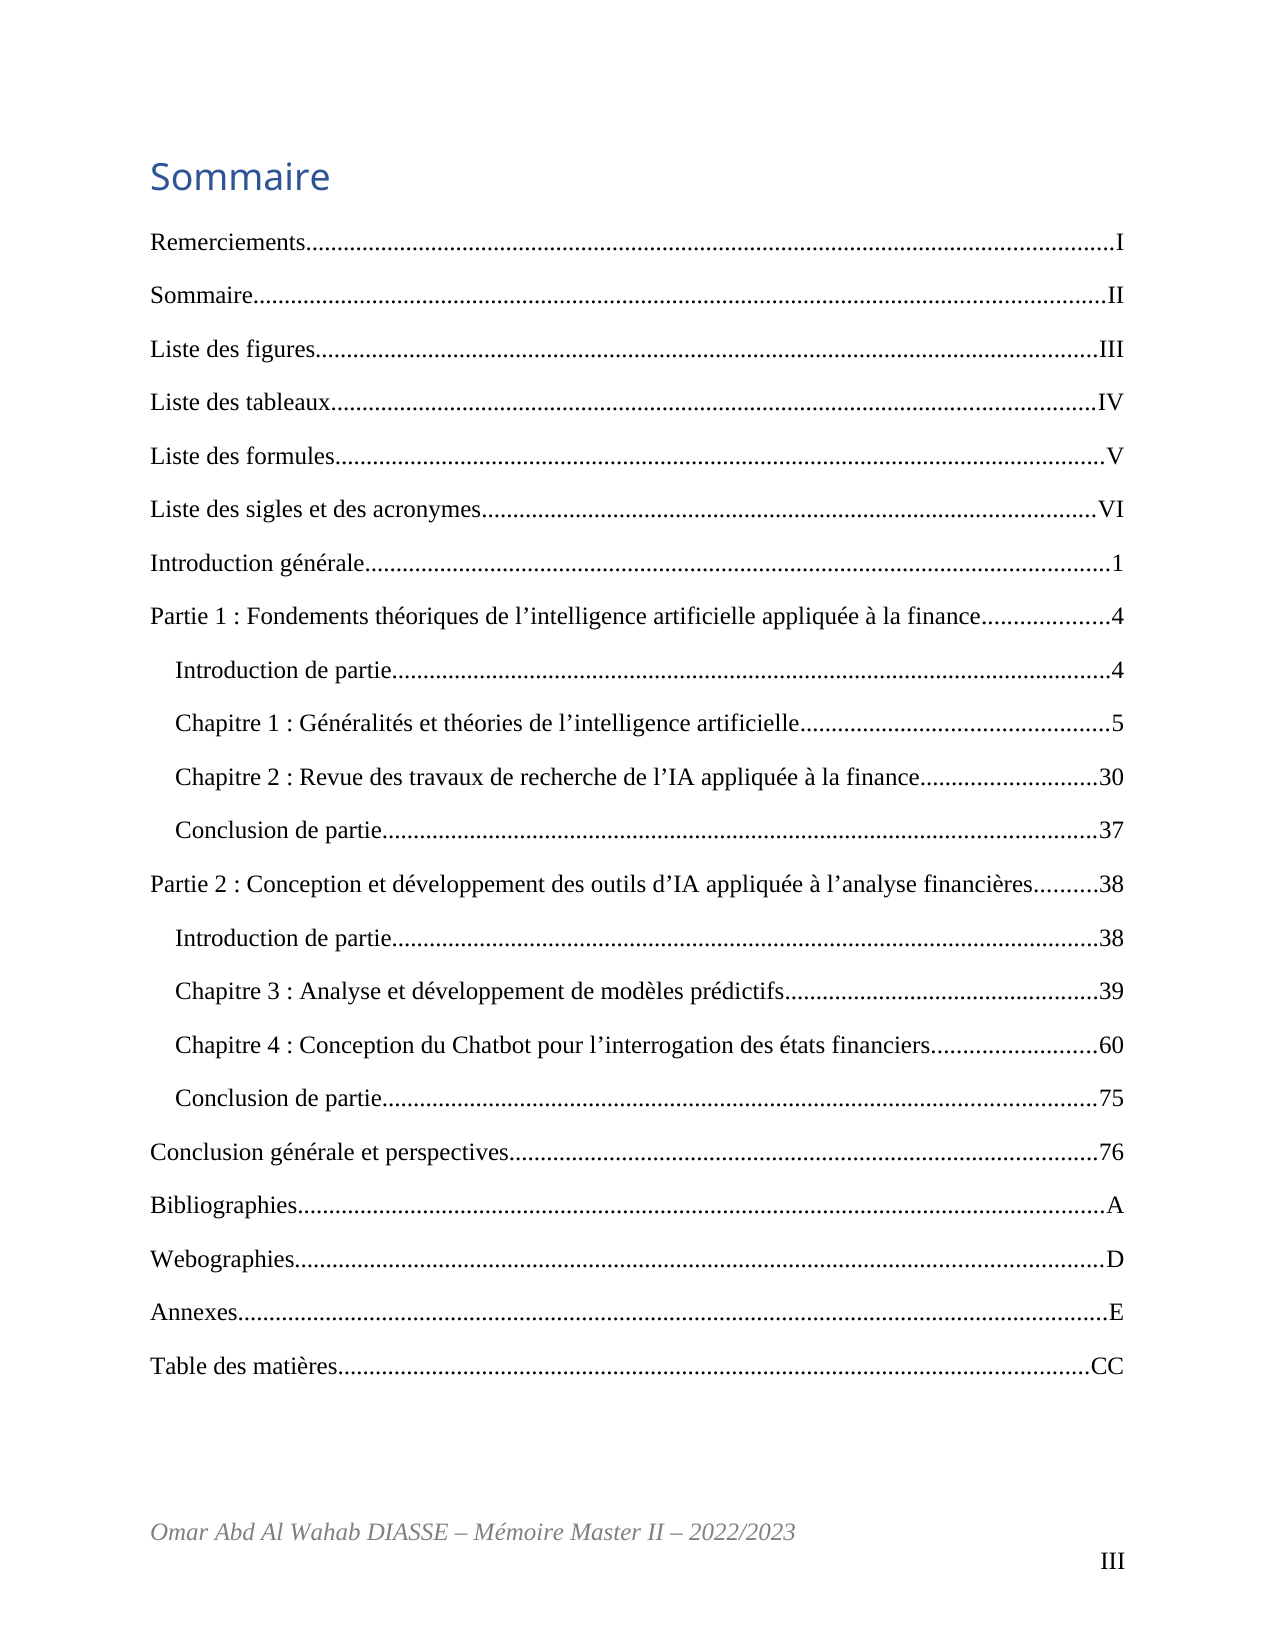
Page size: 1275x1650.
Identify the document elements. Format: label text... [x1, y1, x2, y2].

text Bibliographies A [150, 1190, 1125, 1219]
text Chapitre 2 : Revue des travaux de recherche de l’IA appliquée à la finance 30 [175, 762, 1125, 791]
subtitle Sommaire [150, 150, 1125, 201]
text Annexes E [150, 1297, 1125, 1326]
text Conclusion générale et perspectives 76 [150, 1137, 1125, 1166]
text Partie 1 : Fondements théoriques de l’intelligence artificielle appliquée à la finance 4 [150, 601, 1125, 630]
text Webographies D [150, 1244, 1125, 1273]
text Liste des tableaux IV [150, 387, 1125, 416]
text Chapitre 4 : Conception du Chatbot pour l’interrogation des états financiers 60 [175, 1030, 1125, 1058]
text Liste des sigles et des acronymes VI [150, 494, 1125, 523]
text Sommaire II [150, 280, 1125, 309]
text Table des matières CC [150, 1351, 1125, 1380]
text Liste des formules V [150, 441, 1125, 469]
text Remerciements I [150, 227, 1125, 255]
text Conclusion de partie 75 [175, 1083, 1125, 1112]
text Introduction générale 1 [150, 548, 1125, 577]
text Conclusion de partie 37 [175, 816, 1125, 844]
text Introduction de partie 38 [175, 923, 1125, 951]
text Liste des figures III [150, 334, 1125, 362]
text Partie 2 : Conception et développement des outils d’IA appliquée à l’analyse financières 38 [150, 869, 1125, 898]
text Chapitre 3 : Analyse et développement de modèles prédictifs 39 [175, 976, 1125, 1005]
text Chapitre 1 : Généralités et théories de l’intelligence artificielle 5 [175, 708, 1125, 737]
text Introduction de partie 4 [175, 655, 1125, 684]
